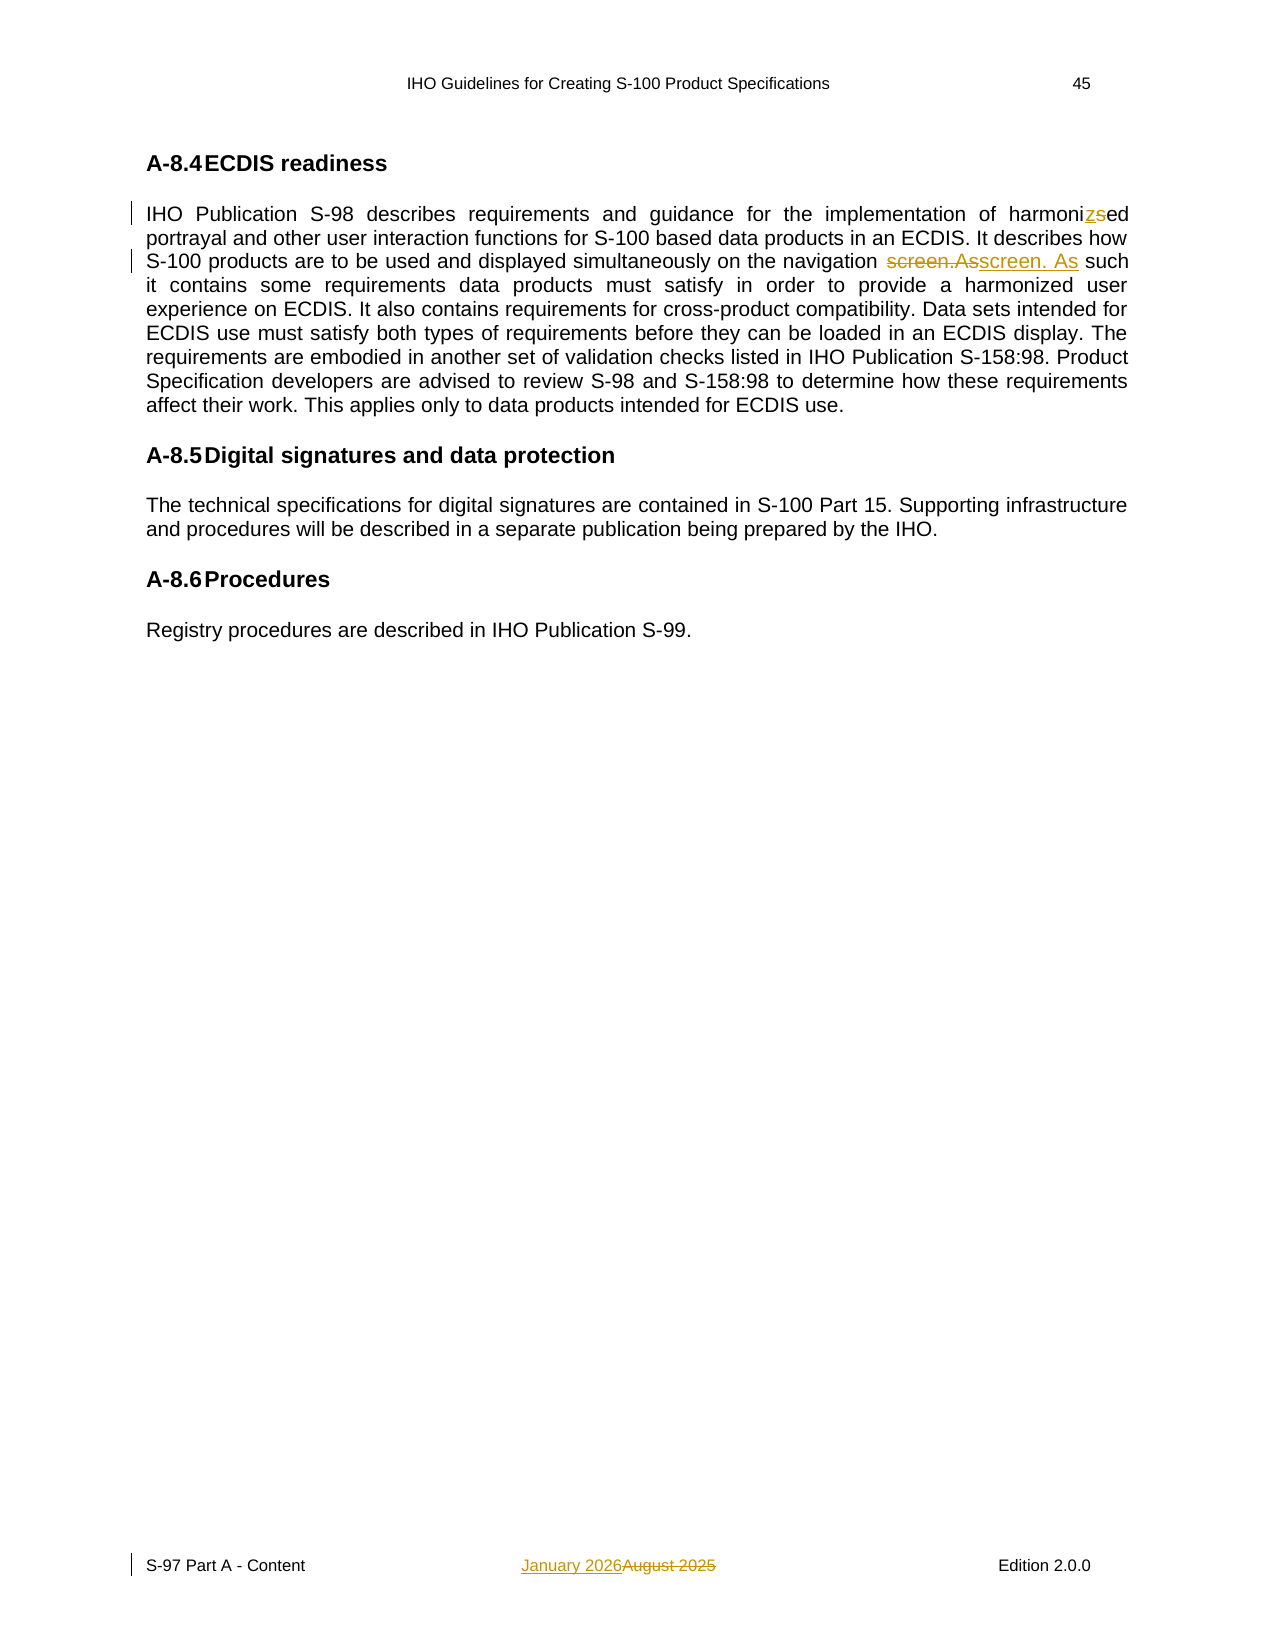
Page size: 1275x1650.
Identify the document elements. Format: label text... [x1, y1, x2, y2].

text Registry procedures are described in IHO Publication S-99. [146, 618, 1129, 642]
text IHO Publication S-98 describes requirements and guidance for the implementation of harmonied portrayal and other user interaction functions for S-100 based data products in an ECDIS. It describes how S-100 products are to be used and displayed simultaneously on the navigation such it contains some requirements data products must satisfy in order to provide a harmonized user experience on ECDIS. It also contains requirements for cross-product compatibility. Data sets intended for ECDIS use must satisfy both types of requirements before they can be loaded in an ECDIS display. The requirements are embodied in another set of validation checks listed in IHO Publication S-158:98. Product Specification developers are advised to review S-98 and S-158:98 to determine how these requirements affect their work. This applies only to data products intended for ECDIS use. [146, 201, 1129, 417]
subtitle Digital signatures and data protection [146, 442, 1129, 468]
subtitle Procedures [146, 566, 1129, 593]
subtitle ECDIS readiness [146, 150, 1129, 176]
text The technical specifications for digital signatures are contained in S-100 Part 15. Supporting infrastructure and procedures will be described in a separate publication being prepared by the IHO. [146, 493, 1129, 541]
